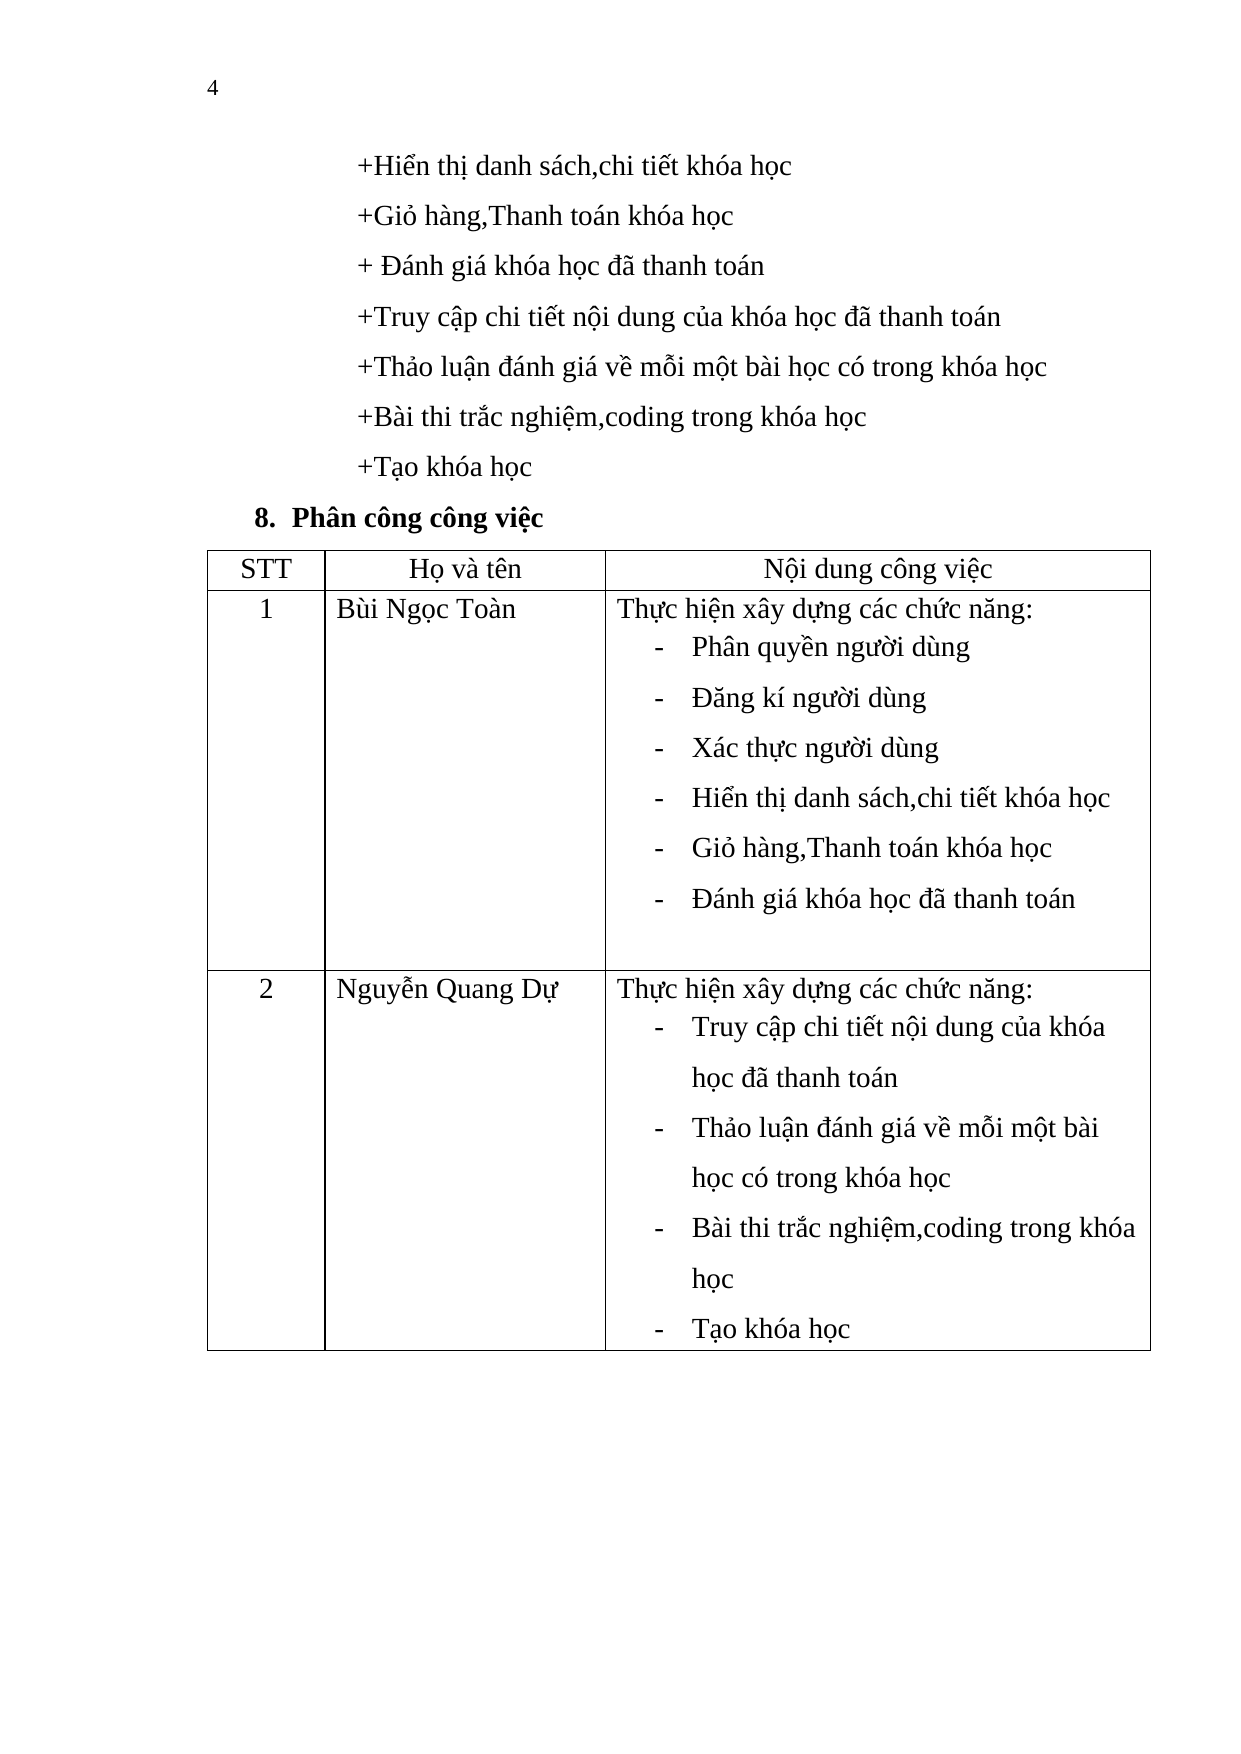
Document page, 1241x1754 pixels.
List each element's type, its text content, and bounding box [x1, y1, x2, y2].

table_header Họ và tên [326, 551, 605, 590]
text +Thảo luận đánh giá về mỗi một bài học có trong khóa học [357, 349, 1152, 382]
text +Tạo khóa học [357, 449, 1152, 483]
table_cell 1 [208, 591, 324, 970]
table_cell Bùi Ngọc Toàn [326, 591, 605, 970]
list Phân công công việc [254, 500, 1152, 533]
table_header STT [208, 551, 324, 590]
text + Đánh giá khóa học đã thanh toán [357, 248, 1152, 282]
text +Truy cập chi tiết nội dung của khóa học đã thanh toán [357, 299, 1152, 332]
table_cell Thực hiện xây dựng các chức năng: Truy cập chi tiết nội dung của khóa học đã thanh toán Thảo luận đánh giá về mỗi một bài học có trong khóa học Bài thi trắc nghiệm,coding trong khóa học Tạo khóa học [606, 971, 1150, 1350]
text +Hiển thị danh sách,chi tiết khóa học [357, 148, 1152, 181]
text +Giỏ hàng,Thanh toán khóa học [357, 198, 1152, 232]
table_header Nội dung công việc [606, 551, 1150, 590]
table_cell 2 [208, 971, 324, 1350]
text +Bài thi trắc nghiệm,coding trong khóa học [357, 399, 1152, 433]
table_cell Thực hiện xây dựng các chức năng: Phân quyền người dùng Đăng kí người dùng Xác thực người dùng Hiển thị danh sách,chi tiết khóa học Giỏ hàng,Thanh toán khóa học Đánh giá khóa học đã thanh toán [606, 591, 1150, 970]
table_cell Nguyễn Quang Dự [326, 971, 605, 1350]
